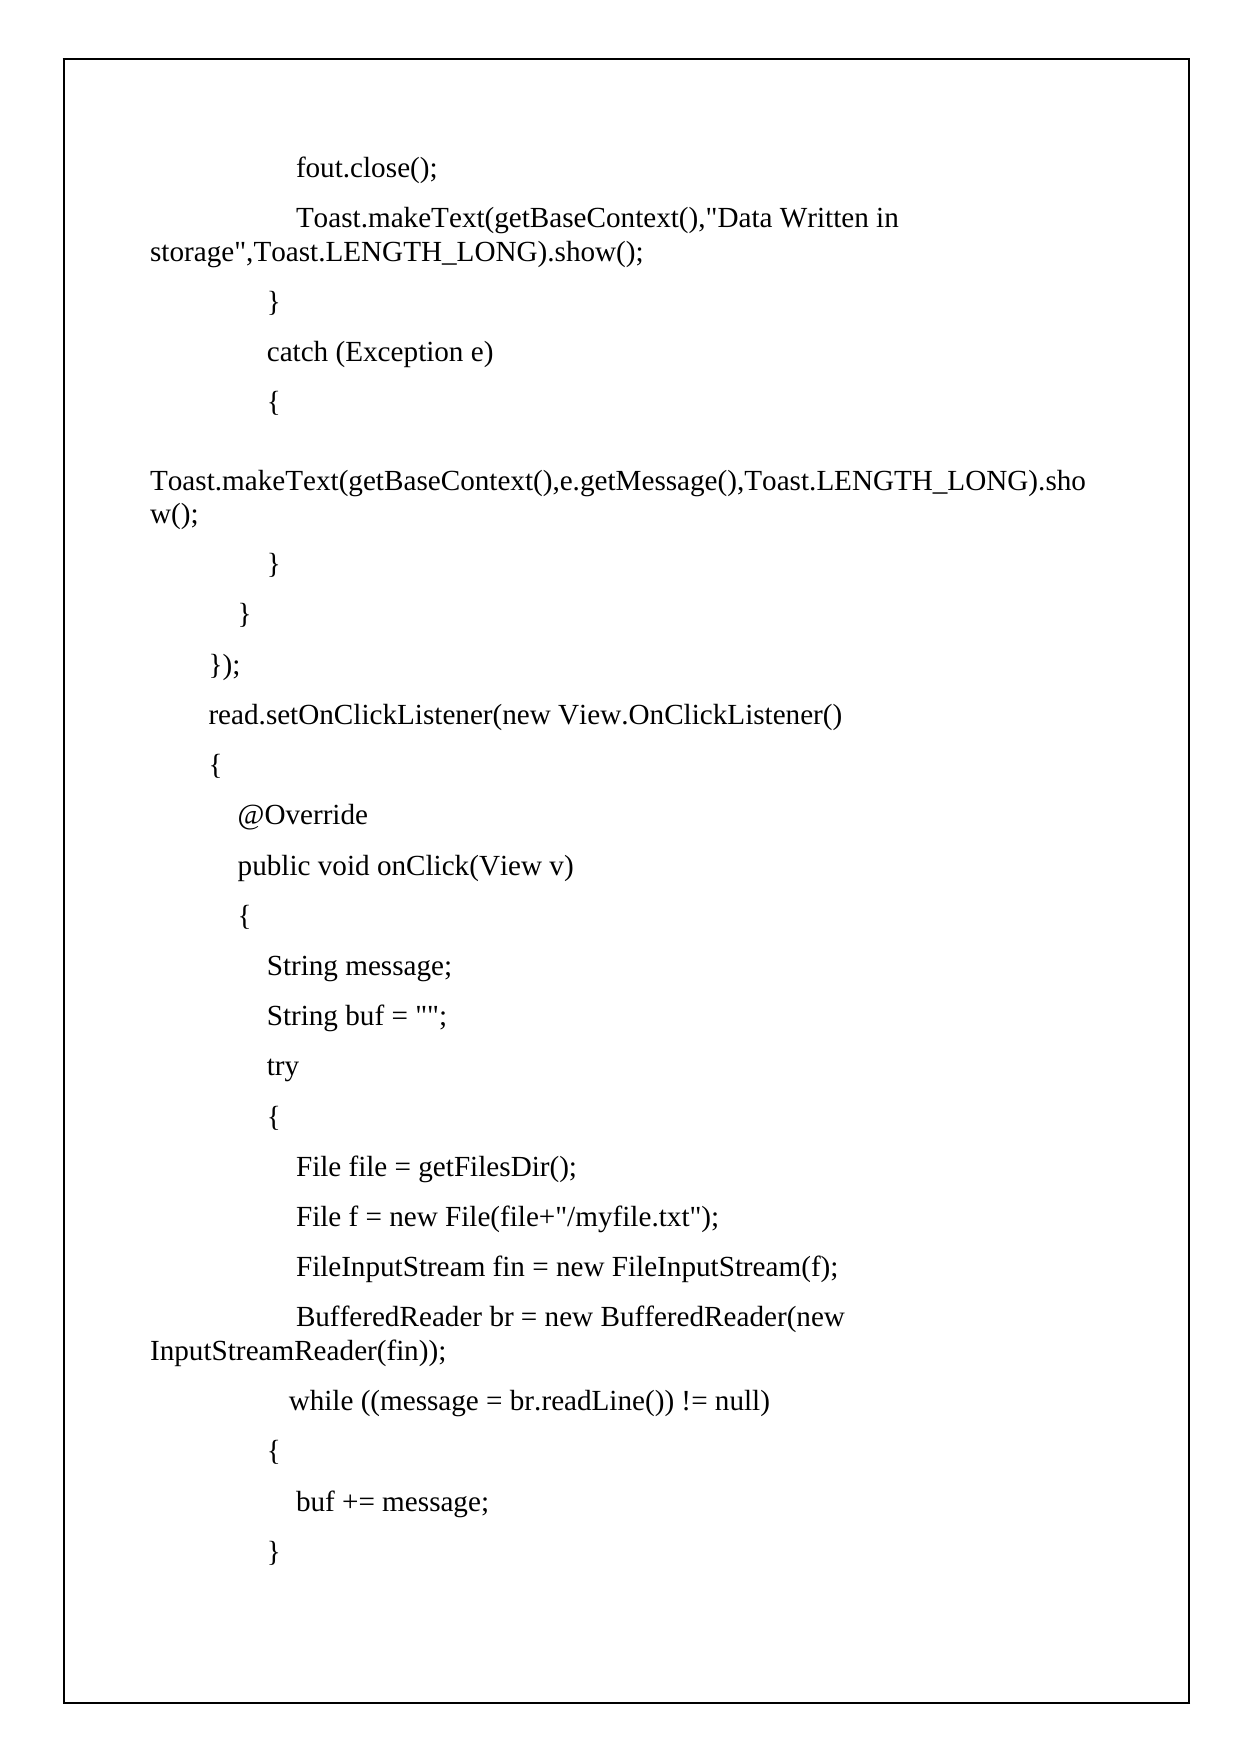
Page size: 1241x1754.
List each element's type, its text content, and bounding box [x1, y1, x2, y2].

text } [150, 284, 1090, 317]
text { [150, 1099, 1090, 1132]
text File f = new File(file+"/myfile.txt"); [150, 1199, 1090, 1233]
text String message; [150, 948, 1090, 982]
text public void onClick(View v) [150, 848, 1090, 881]
text File file = getFilesDir(); [150, 1149, 1090, 1182]
text } [150, 546, 1090, 580]
text { [150, 384, 1090, 418]
text catch (Exception e) [150, 334, 1090, 368]
text @Override [150, 797, 1090, 831]
text String buf = ""; [150, 998, 1090, 1032]
text buf += message; [150, 1484, 1090, 1517]
text Toast.makeText(getBaseContext(),"Data Written in storage",Toast.LENGTH_LONG).show(); [150, 200, 1090, 267]
text fout.close(); [150, 150, 1090, 183]
text read.setOnClickListener(new View.OnClickListener() [150, 697, 1090, 731]
text } [150, 597, 1090, 630]
text try [150, 1048, 1090, 1082]
text }); [150, 647, 1090, 680]
text { [150, 747, 1090, 781]
text Toast.makeText(getBaseContext(),e.getMessage(),Toast.LENGTH_LONG).show(); [150, 434, 1090, 530]
text FileInputStream fin = new FileInputStream(f); [150, 1249, 1090, 1283]
text { [150, 898, 1090, 931]
text while ((message = br.readLine()) != null) [150, 1383, 1090, 1417]
text } [150, 1534, 1090, 1567]
text { [150, 1433, 1090, 1467]
text BufferedReader br = new BufferedReader(new InputStreamReader(fin)); [150, 1299, 1090, 1367]
